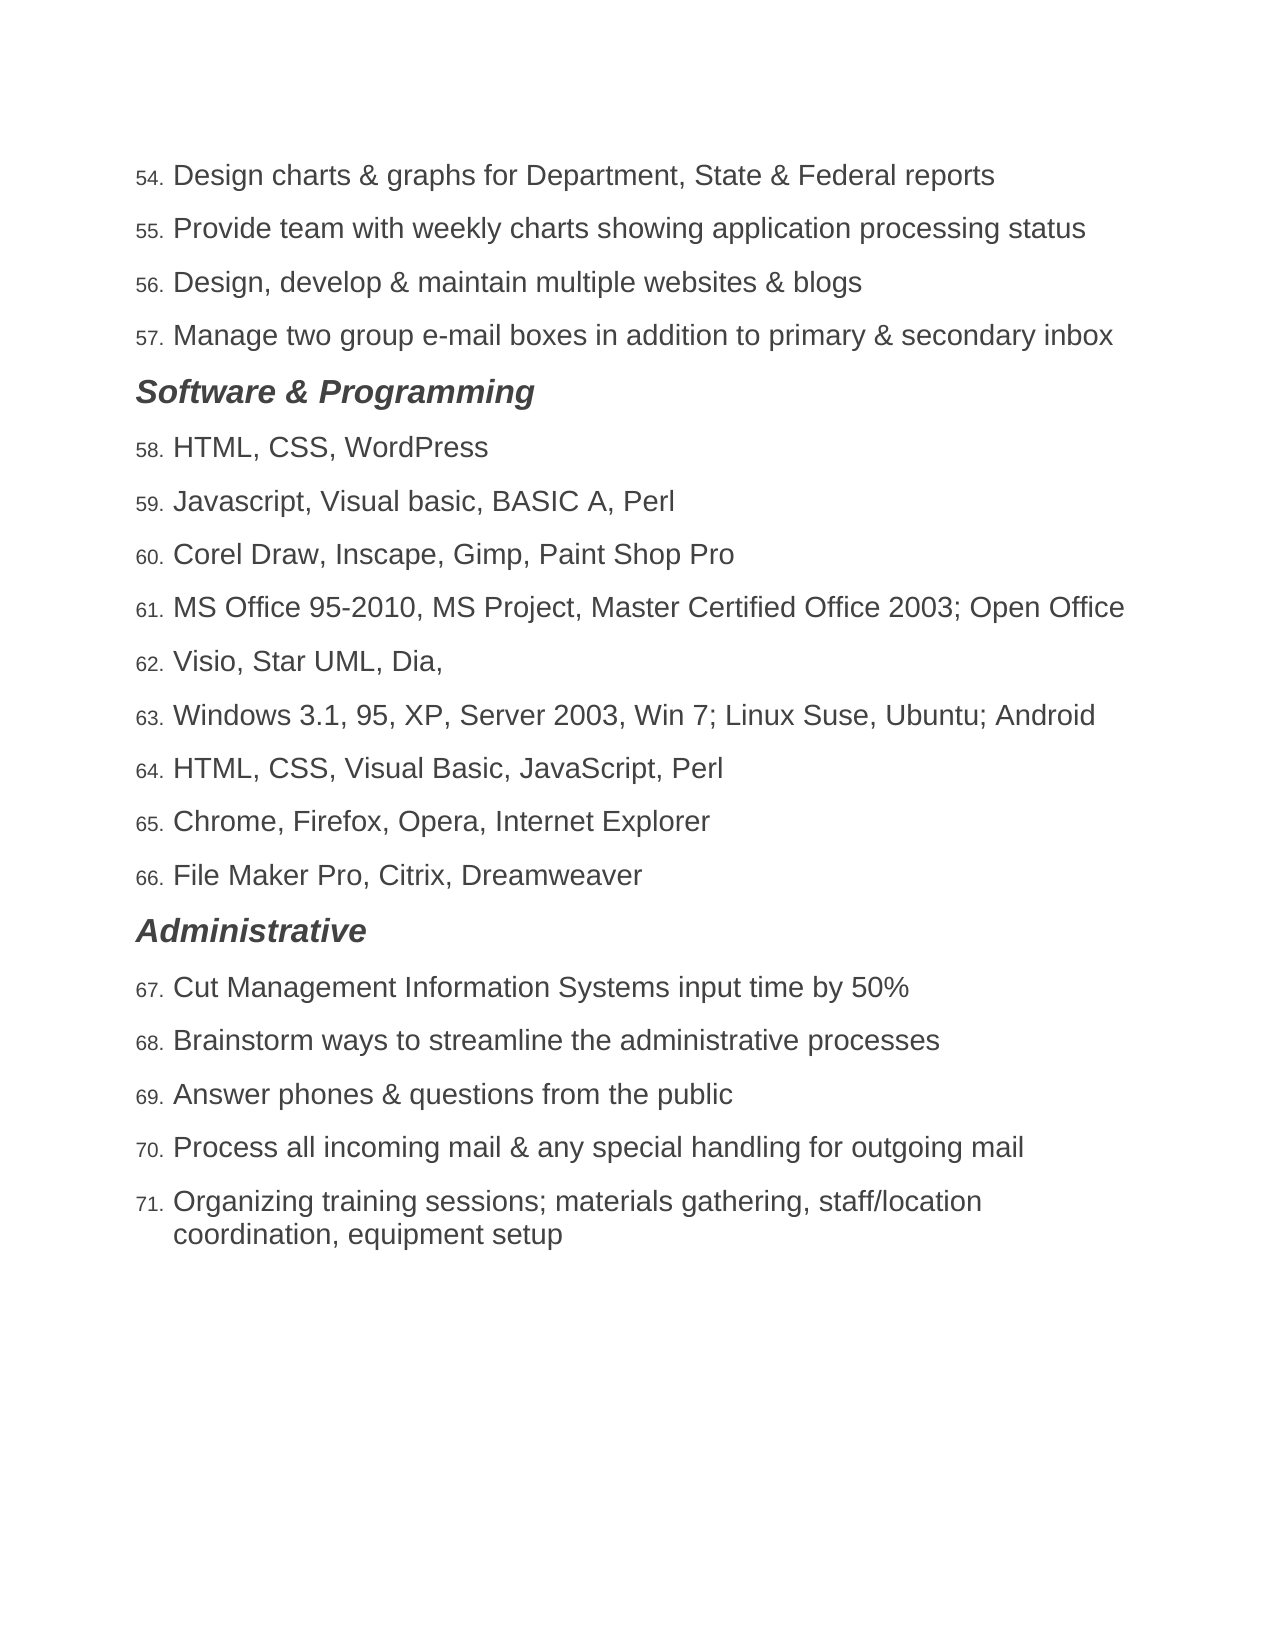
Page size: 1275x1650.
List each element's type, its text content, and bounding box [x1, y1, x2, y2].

list HTML, CSS, WordPress [135, 430, 1139, 464]
list File Maker Pro, Citrix, Dreamweaver [135, 858, 1139, 891]
list MS Office 95-2010, MS Project, Master Certified Office 2003; Open Office [135, 591, 1139, 624]
list Corel Draw, Inscape, Gimp, Paint Shop Pro [135, 537, 1139, 571]
list Cut Management Information Systems input time by 50% [135, 970, 1139, 1003]
list Design charts & graphs for Department, State & Federal reports [135, 158, 1139, 191]
list Javascript, Visual basic, BASIC A, Perl [135, 484, 1139, 517]
list Visio, Star UML, Dia, [135, 644, 1139, 678]
list Design, develop & maintain multiple websites & blogs [135, 265, 1139, 298]
list Answer phones & questions from the public [135, 1077, 1139, 1110]
list Windows 3.1, 95, XP, Server 2003, Win 7; Linux Suse, Ubuntu; Android [135, 698, 1139, 731]
list Brainstorm ways to streamline the administrative processes [135, 1023, 1139, 1057]
list Process all incoming mail & any special handling for outgoing mail [135, 1130, 1139, 1164]
list Organizing training sessions; materials gathering, staff/location coordination, equipment setup [135, 1183, 1028, 1251]
list HTML, CSS, Visual Basic, JavaScript, Perl [135, 751, 1139, 784]
list Chrome, Firefox, Opera, Internet Explorer [135, 804, 1139, 838]
list Manage two group e-mail boxes in addition to primary & secondary inbox [135, 318, 1139, 352]
list Provide team with weekly charts showing application processing status [135, 211, 1139, 245]
text Administrative [135, 911, 1139, 949]
text Software & Programming [135, 372, 1139, 410]
